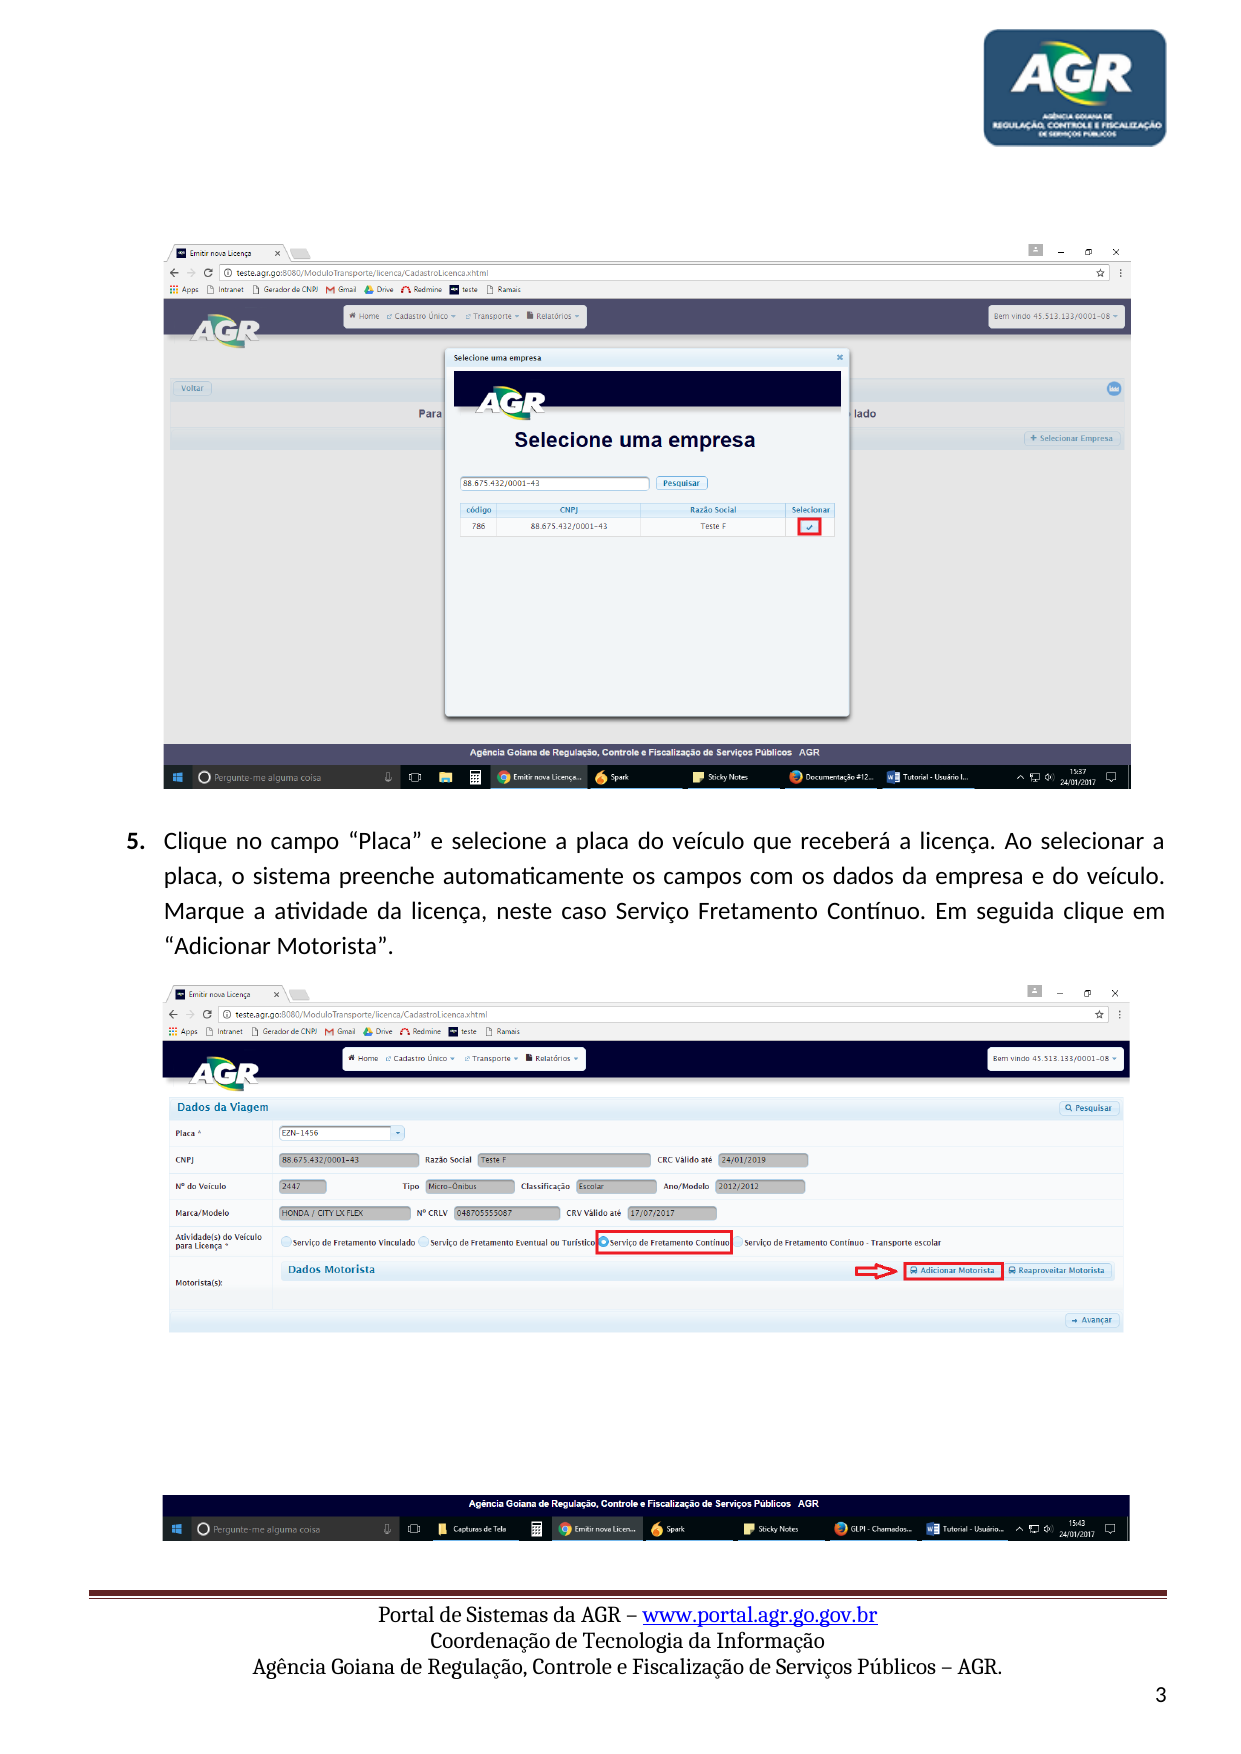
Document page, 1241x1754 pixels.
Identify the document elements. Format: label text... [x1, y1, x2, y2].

list Clique no campo “Placa” e selecione a placa do veículo que receberá a licença. Ao selecionar a placa, o sistema preenche automaticamente os campos com os dados da empresa e do veículo. Marque a atividade da licença, neste caso Serviço Fretamento Contínuo. Em seguida clique em “Adicionar Motorista”. [126, 825, 1167, 960]
picture [162, 985, 1130, 1541]
picture [163, 244, 1131, 789]
picture [983, 29, 1167, 147]
